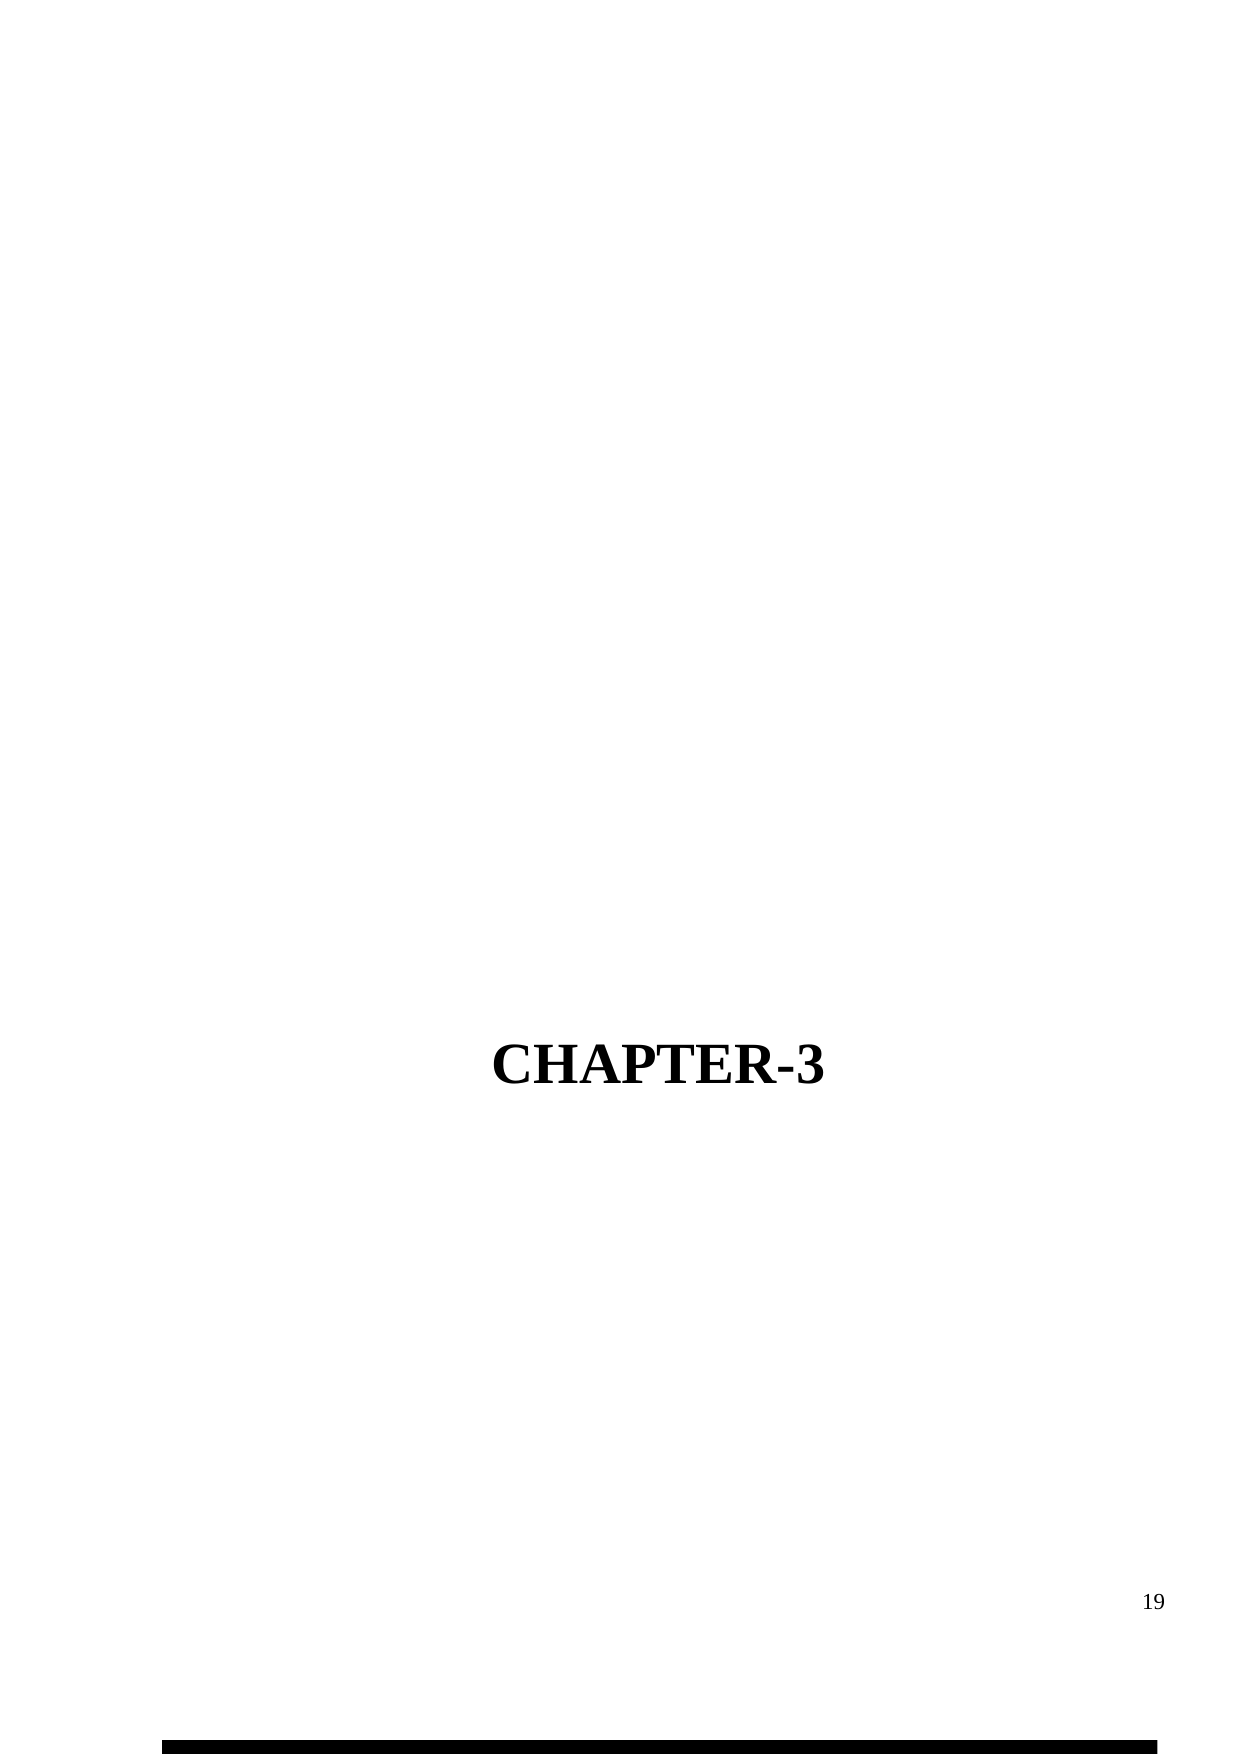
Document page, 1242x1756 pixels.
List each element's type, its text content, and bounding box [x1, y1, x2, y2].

text CHAPTER-3 [175, 1029, 1142, 1096]
picture [160, 1740, 1157, 1754]
